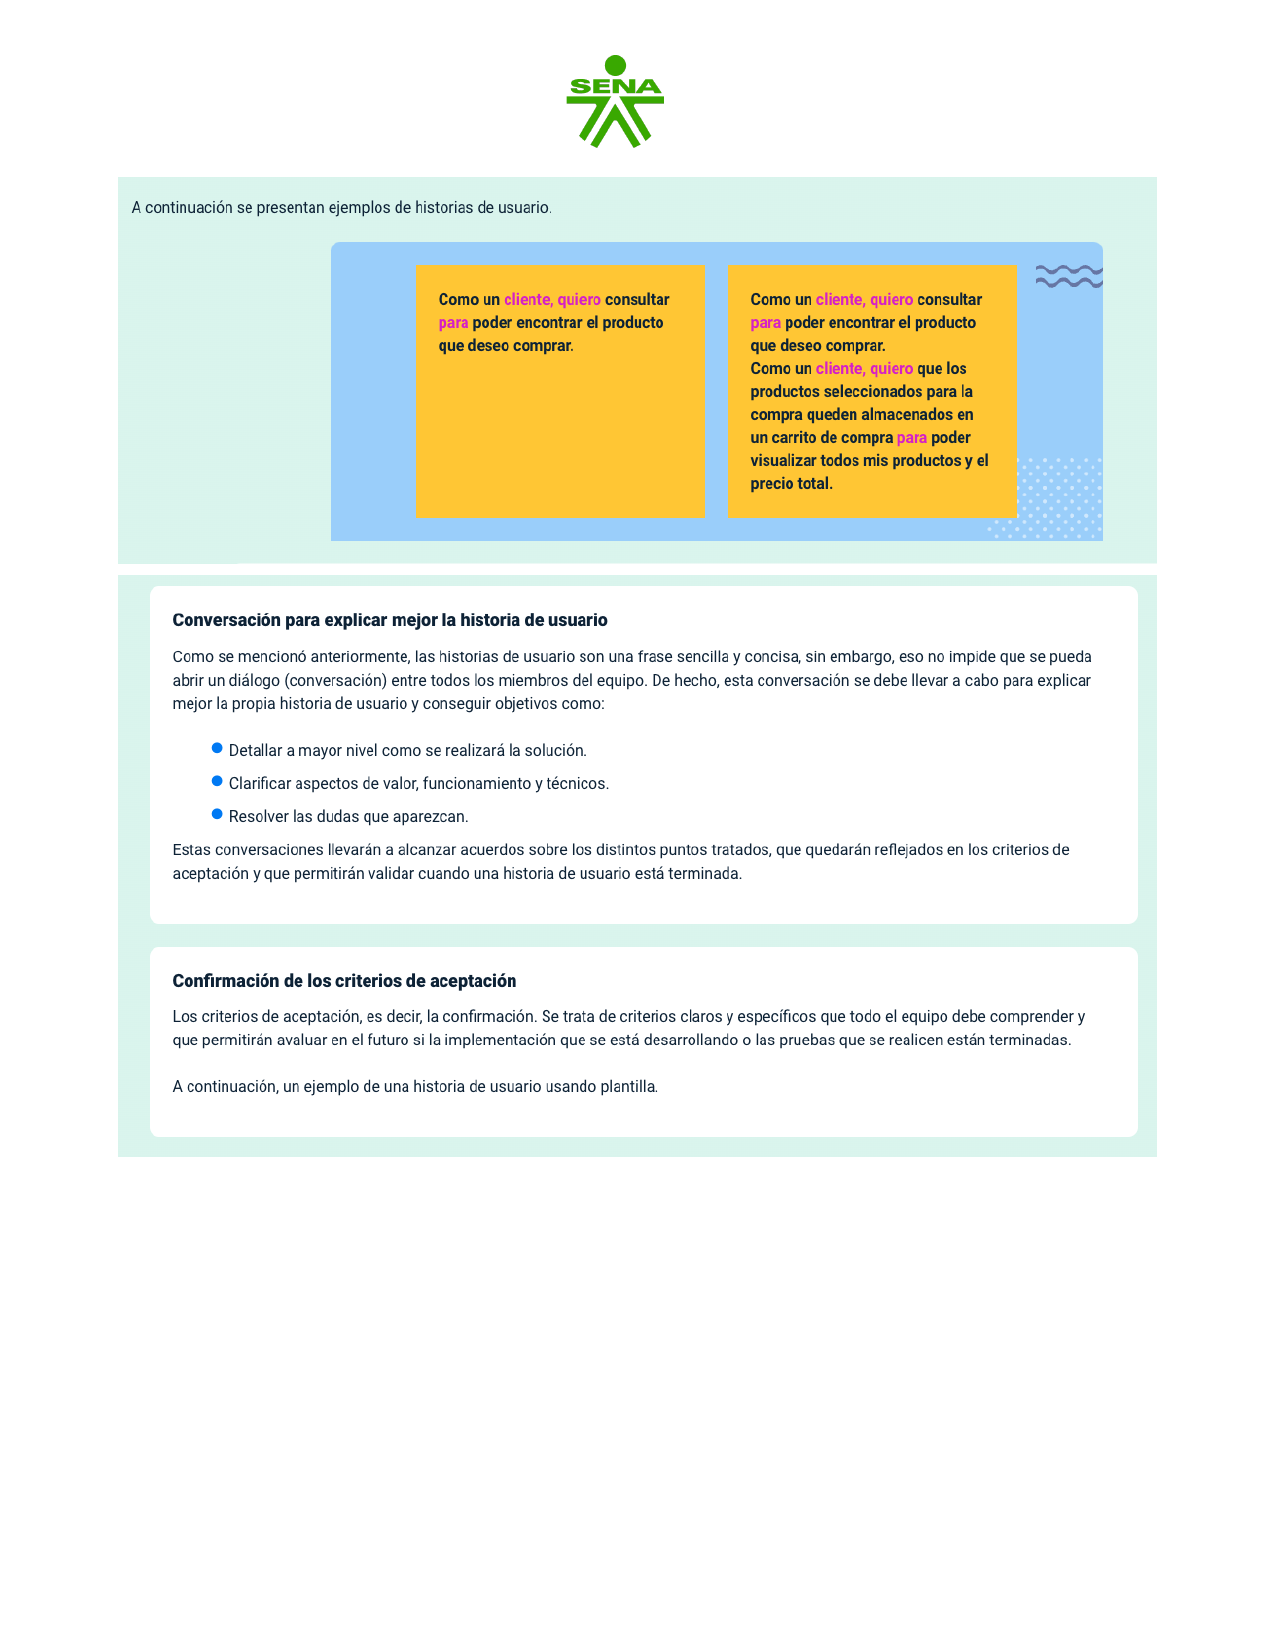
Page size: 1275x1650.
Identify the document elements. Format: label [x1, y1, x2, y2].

picture [118, 575, 1157, 1157]
picture [118, 177, 1157, 564]
picture [566, 55, 664, 148]
